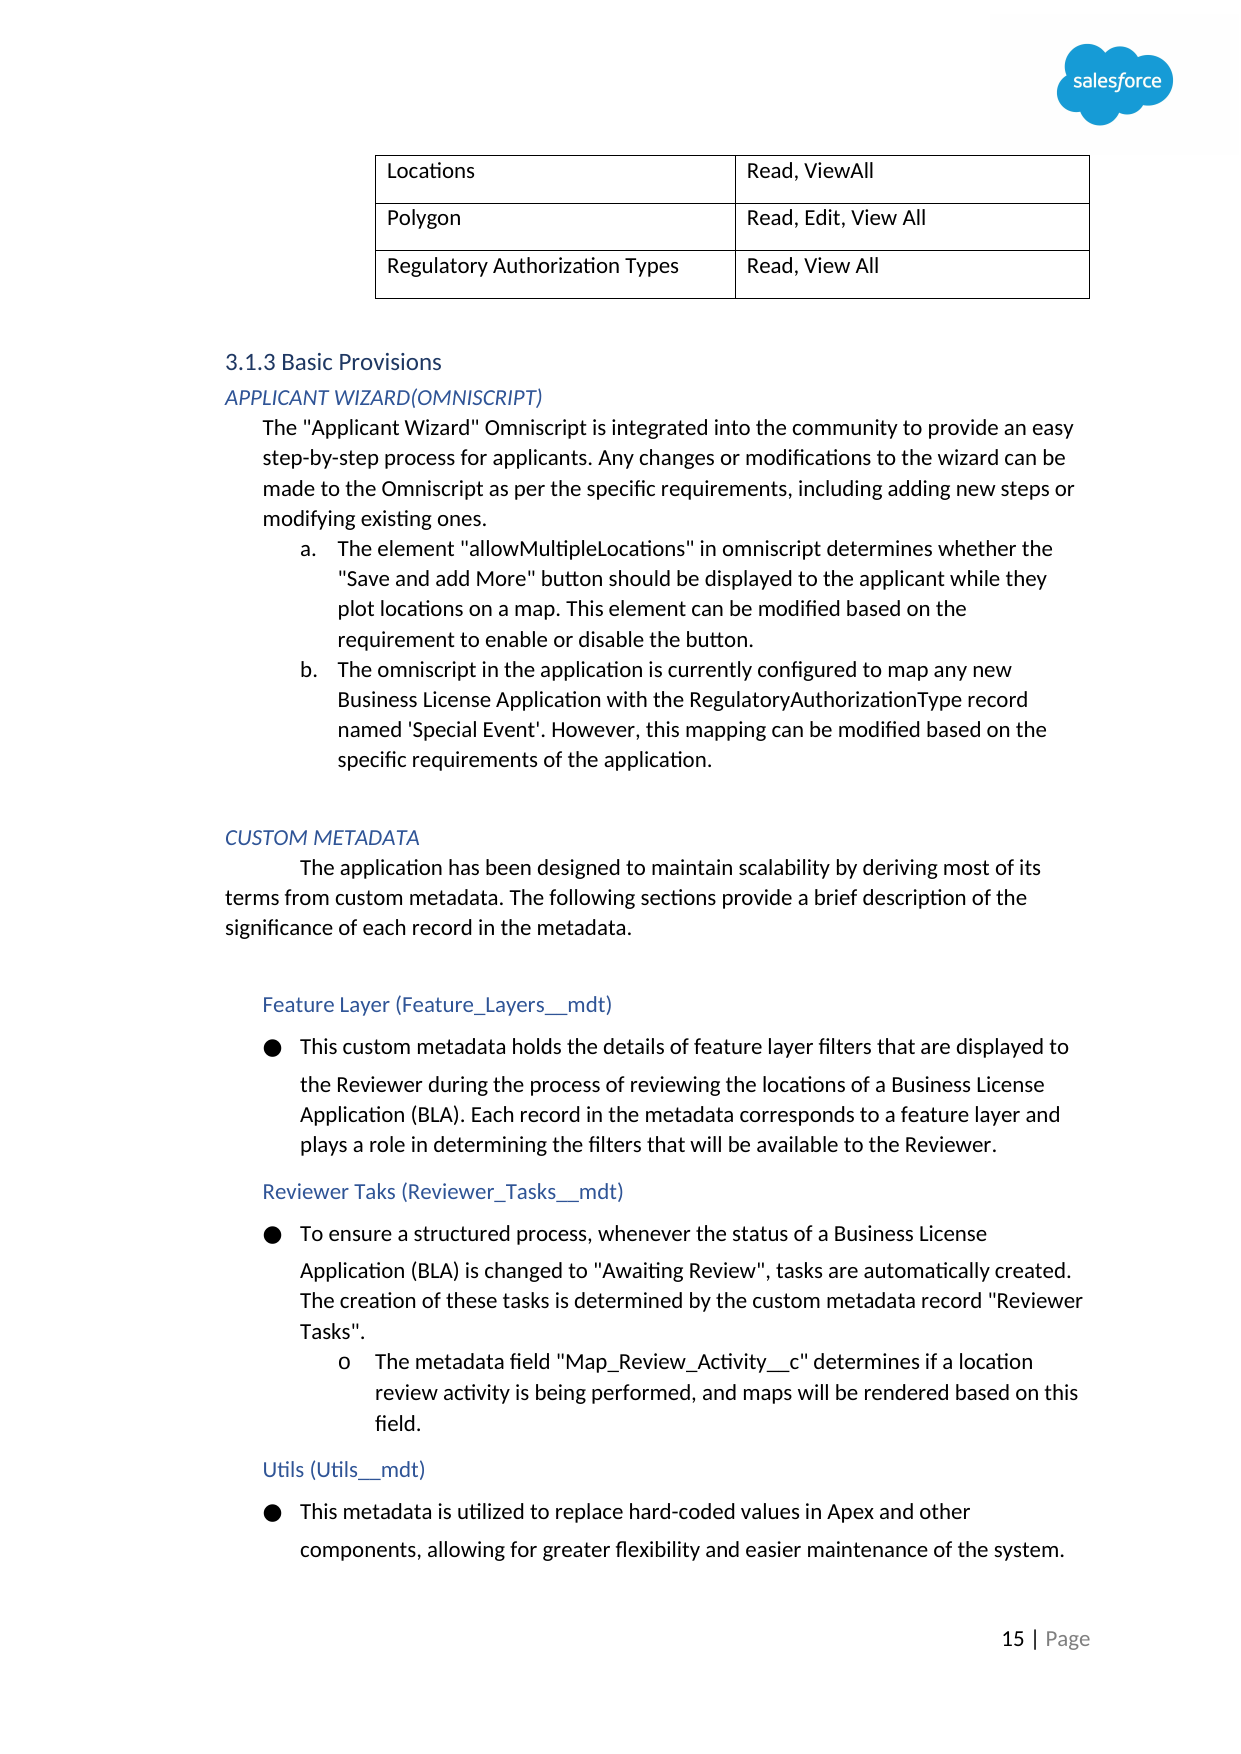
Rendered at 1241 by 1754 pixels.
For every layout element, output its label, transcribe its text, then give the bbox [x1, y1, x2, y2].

subtitle Reviewer Taks (Reviewer_Tasks__mdt) [187, 1177, 1090, 1205]
table_cell Regulatory Authorization Types [376, 251, 735, 298]
text The "Applicant Wizard" Omniscript is integrated into the community to provide an easy step-by-step process for applicants. Any changes or modifications to the wizard can be made to the Omniscript as per the specific requirements, including adding new steps or modifying existing ones. [262, 413, 1090, 532]
list The element "allowMultipleLocations" in omniscript determines whether the "Save and add More" button should be displayed to the applicant while they plot locations on a map. This element can be modified based on the requirement to enable or disable the button. [300, 534, 1090, 653]
list This metadata is utilized to replace hard-coded values in Apex and other components, allowing for greater flexibility and easier maintenance of the system. [262, 1486, 1090, 1563]
table_cell Read, ViewAll [736, 156, 1089, 202]
subtitle CUSTOM METADATA [225, 823, 1090, 851]
list The metadata field "Map_Review_Activity__c" determines if a location review activity is being performed, and maps will be rendered based on this field. [337, 1347, 1090, 1437]
list To ensure a structured process, whenever the status of a Business License Application (BLA) is changed to "Awaiting Review", tasks are automatically created. The creation of these tasks is determined by the custom metadata record "Reviewer Tasks". [262, 1207, 1090, 1345]
text The application has been designed to maintain scalability by deriving most of its terms from custom metadata. The following sections provide a brief description of the significance of each record in the metadata. [225, 853, 1090, 941]
picture [990, 14, 1240, 155]
table_cell Read, Edit, View All [736, 204, 1089, 250]
subtitle 3.1.3 Basic Provisions [225, 346, 1090, 377]
list The omniscript in the application is currently configured to map any new Business License Application with the RegulatoryAuthorizationType record named 'Special Event'. However, this mapping can be modified based on the specific requirements of the application. [300, 655, 1090, 774]
subtitle APPLICANT WIZARD(OMNISCRIPT) [150, 383, 1090, 411]
list This custom metadata holds the details of feature layer filters that are displayed to the Reviewer during the process of reviewing the locations of a Business License Application (BLA). Each record in the metadata corresponds to a feature layer and plays a role in determining the filters that will be available to the Reviewer. [262, 1021, 1090, 1158]
subtitle Utils (Utils__mdt) [225, 1456, 1090, 1483]
table_cell Polygon [376, 204, 735, 250]
subtitle Feature Layer (Feature_Layers__mdt) [187, 990, 1090, 1018]
table_cell Locations [376, 156, 735, 202]
table_cell Read, View All [736, 251, 1089, 298]
